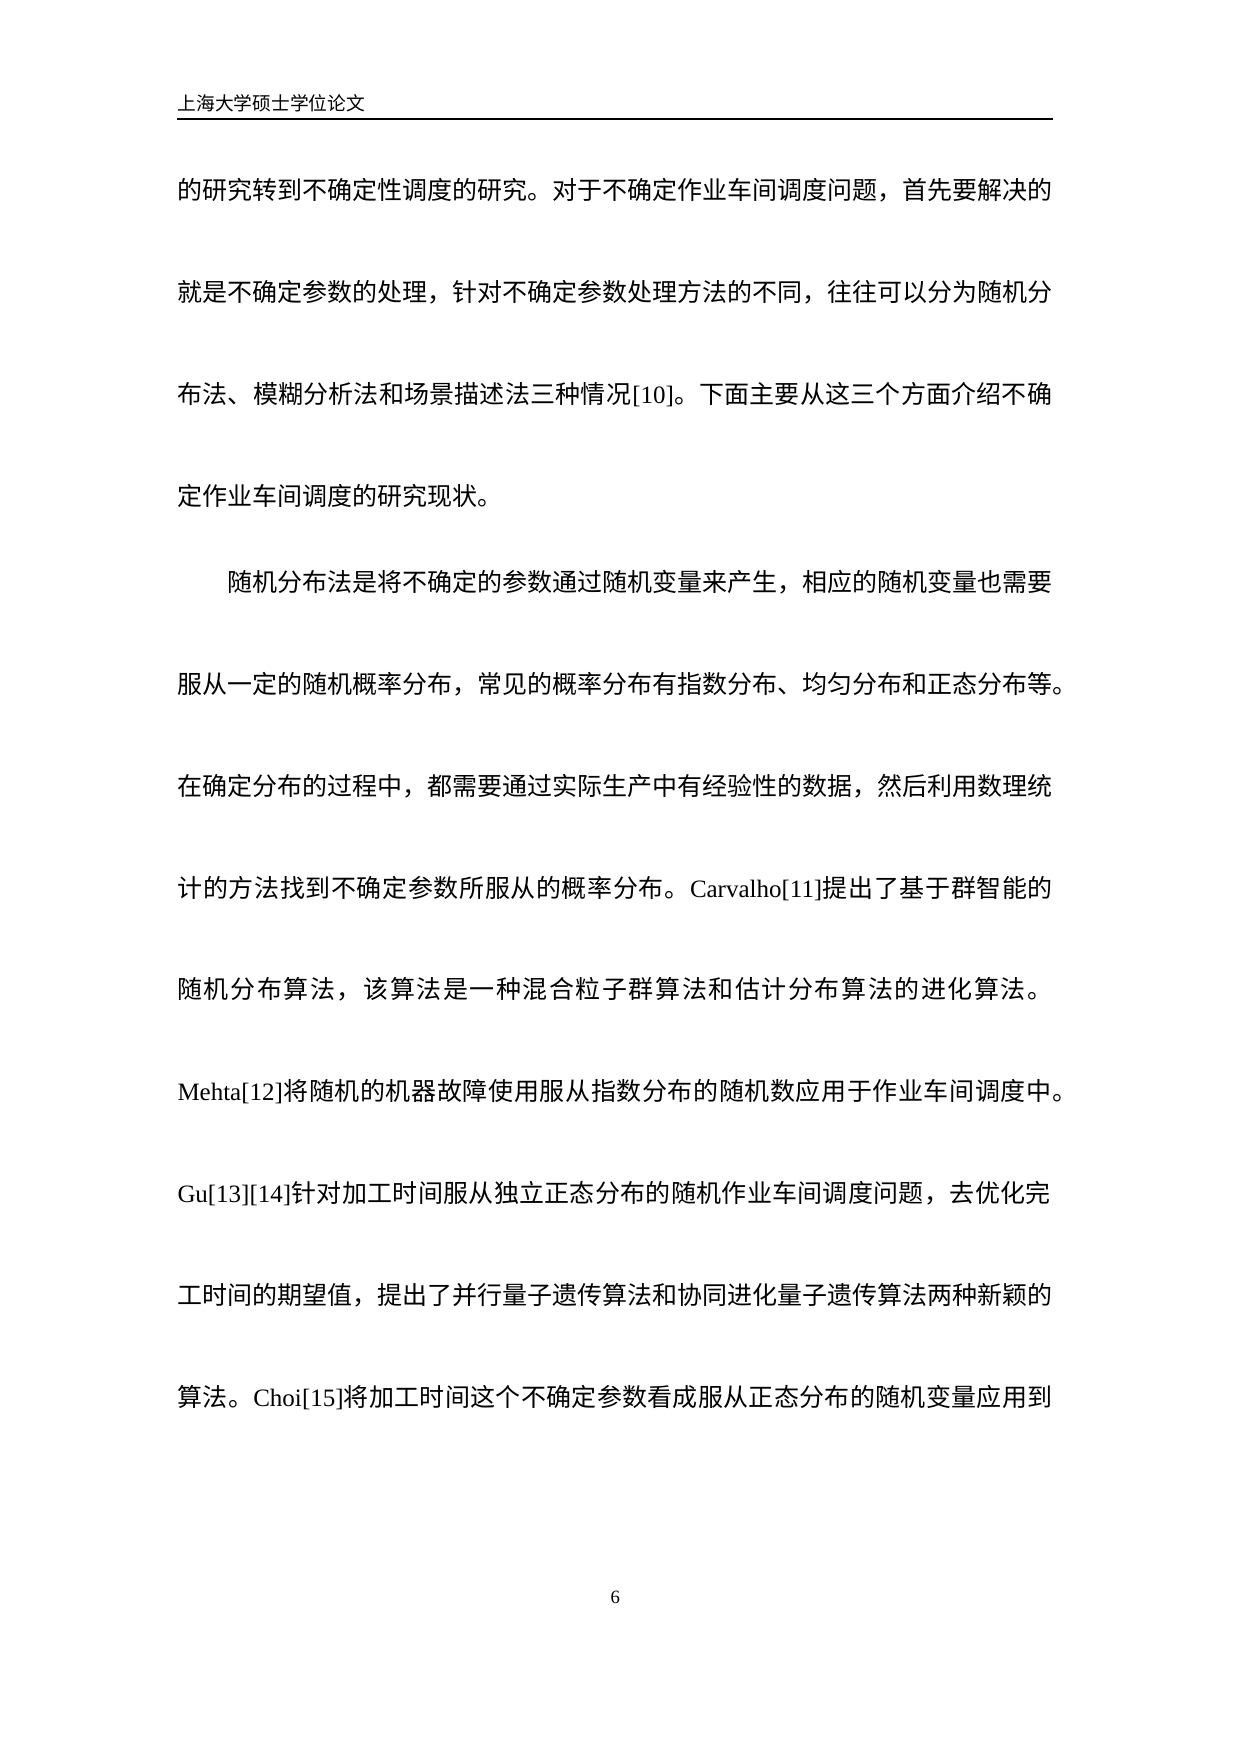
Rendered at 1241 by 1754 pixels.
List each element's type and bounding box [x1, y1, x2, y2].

text [177, 155, 1053, 528]
text [177, 547, 1053, 1429]
